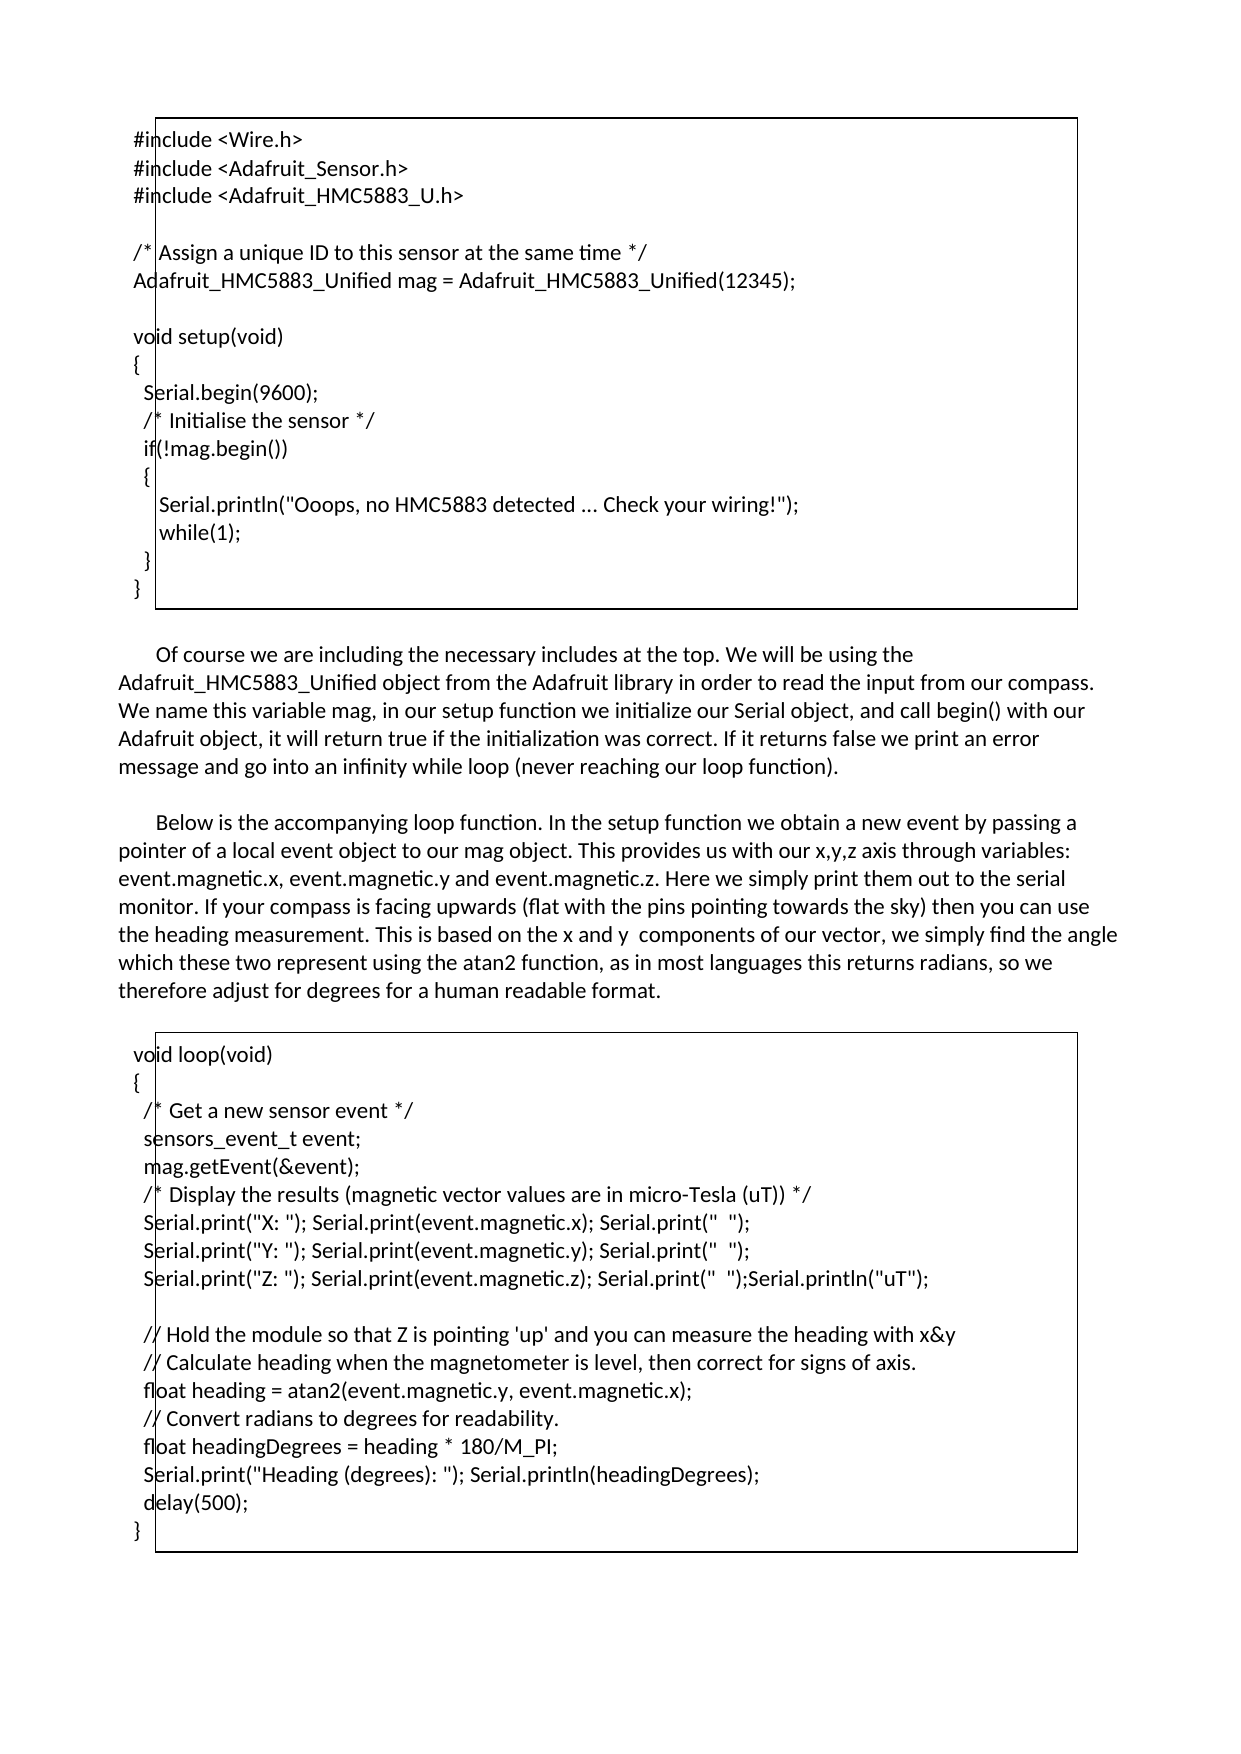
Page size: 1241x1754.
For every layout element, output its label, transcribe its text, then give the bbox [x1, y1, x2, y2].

text Below is the accompanying loop function. In the setup function we obtain a new event by passing a pointer of a local event object to our mag object. This provides us with our x,y,z axis through variables: event.magnetic.x, event.magnetic.y and event.magnetic.z. Here we simply print them out to the serial monitor. If your compass is facing upwards (flat with the pins pointing towards the sky) then you can use the heading measurement. This is based on the x and y components of our vector, we simply find the angle which these two represent using the atan2 function, as in most languages this returns radians, so we therefore adjust for degrees for a human readable format. [118, 808, 1122, 1004]
text Of course we are including the necessary includes at the top. We will be using the Adafruit_HMC5883_Unified object from the Adafruit library in order to read the input from our compass. We name this variable mag, in our setup function we initialize our Serial object, and call begin() with our Adafruit object, it will return true if the initialization was correct. If it returns false we print an error message and go into an infinity while loop (never reaching our loop function). [118, 640, 1122, 780]
